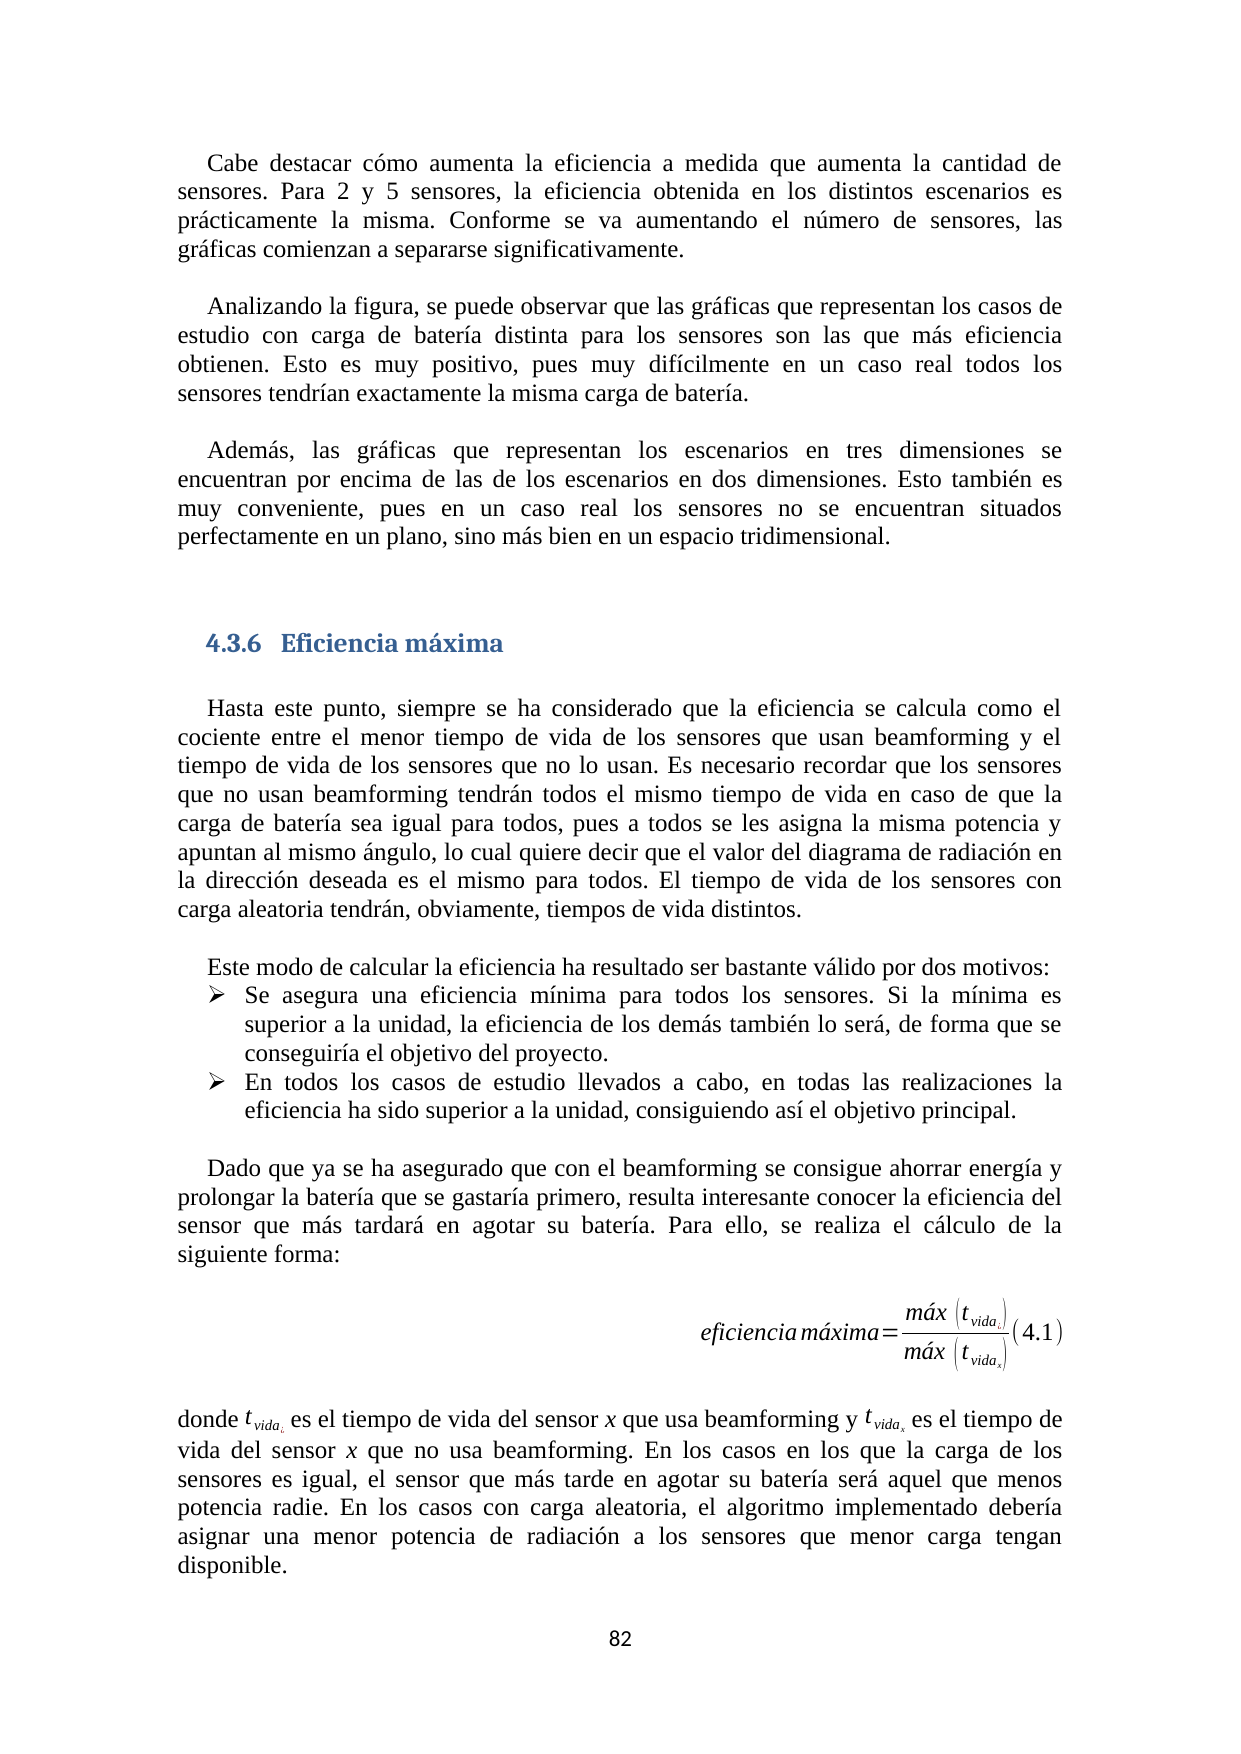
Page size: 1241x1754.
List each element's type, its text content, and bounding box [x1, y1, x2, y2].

text Analizando la figura, se puede observar que las gráficas que representan los casos de estudio con carga de batería distinta para los sensores son las que más eficiencia obtienen. Esto es muy positivo, pues muy difícilmente en un caso real todos los sensores tendrían exactamente la misma carga de batería. [177, 291, 1063, 406]
text Además, las gráficas que representan los escenarios en tres dimensiones se encuentran por encima de las de los escenarios en dos dimensiones. Esto también es muy conveniente, pues en un caso real los sensores no se encuentran situados perfectamente en un plano, sino más bien en un espacio tridimensional. [177, 435, 1063, 550]
text Cabe destacar cómo aumenta la eficiencia a medida que aumenta la cantidad de sensores. Para 2 y 5 sensores, la eficiencia obtenida en los distintos escenarios es prácticamente la misma. Conforme se va aumentando el número de sensores, las gráficas comienzan a separarse significativamente. [177, 148, 1063, 263]
text Este modo de calcular la eficiencia ha resultado ser bastante válido por dos motivos: [177, 952, 1063, 980]
list En todos los casos de estudio llevados a cabo, en todas las realizaciones la eficiencia ha sido superior a la unidad, consiguiendo así el objetivo principal. [207, 1067, 1063, 1124]
list Se asegura una eficiencia mínima para todos los sensores. Si la mínima es superior a la unidad, la eficiencia de los demás también lo será, de forma que se conseguiría el objetivo del proyecto. [207, 980, 1063, 1067]
text Hasta este punto, siempre se ha considerado que la eficiencia se calcula como el cociente entre el menor tiempo de vida de los sensores que usan beamforming y el tiempo de vida de los sensores que no lo usan. Es necesario recordar que los sensores que no usan beamforming tendrán todos el mismo tiempo de vida en caso de que la carga de batería sea igual para todos, pues a todos se les asigna la misma potencia y apuntan al mismo ángulo, lo cual quiere decir que el valor del diagrama de radiación en la dirección deseada es el mismo para todos. El tiempo de vida de los sensores con carga aleatoria tendrán, obviamente, tiempos de vida distintos. [177, 693, 1063, 923]
text Dado que ya se ha asegurado que con el beamforming se consigue ahorrar energía y prolongar la batería que se gastaría primero, resulta interesante conocer la eficiencia del sensor que más tardará en agotar su batería. Para ello, se realiza el cálculo de la siguiente forma: [177, 1153, 1063, 1268]
subtitle Eficiencia máxima [206, 628, 1063, 659]
text donde es el tiempo de vida del sensor x que usa beamforming y es el tiempo de vida del sensor x que no usa beamforming. En los casos en los que la carga de los sensores es igual, el sensor que más tarde en agotar su batería será aquel que menos potencia radie. En los casos con carga aleatoria, el algoritmo implementado debería asignar una menor potencia de radiación a los sensores que menor carga tengan disponible. [177, 1401, 1063, 1579]
